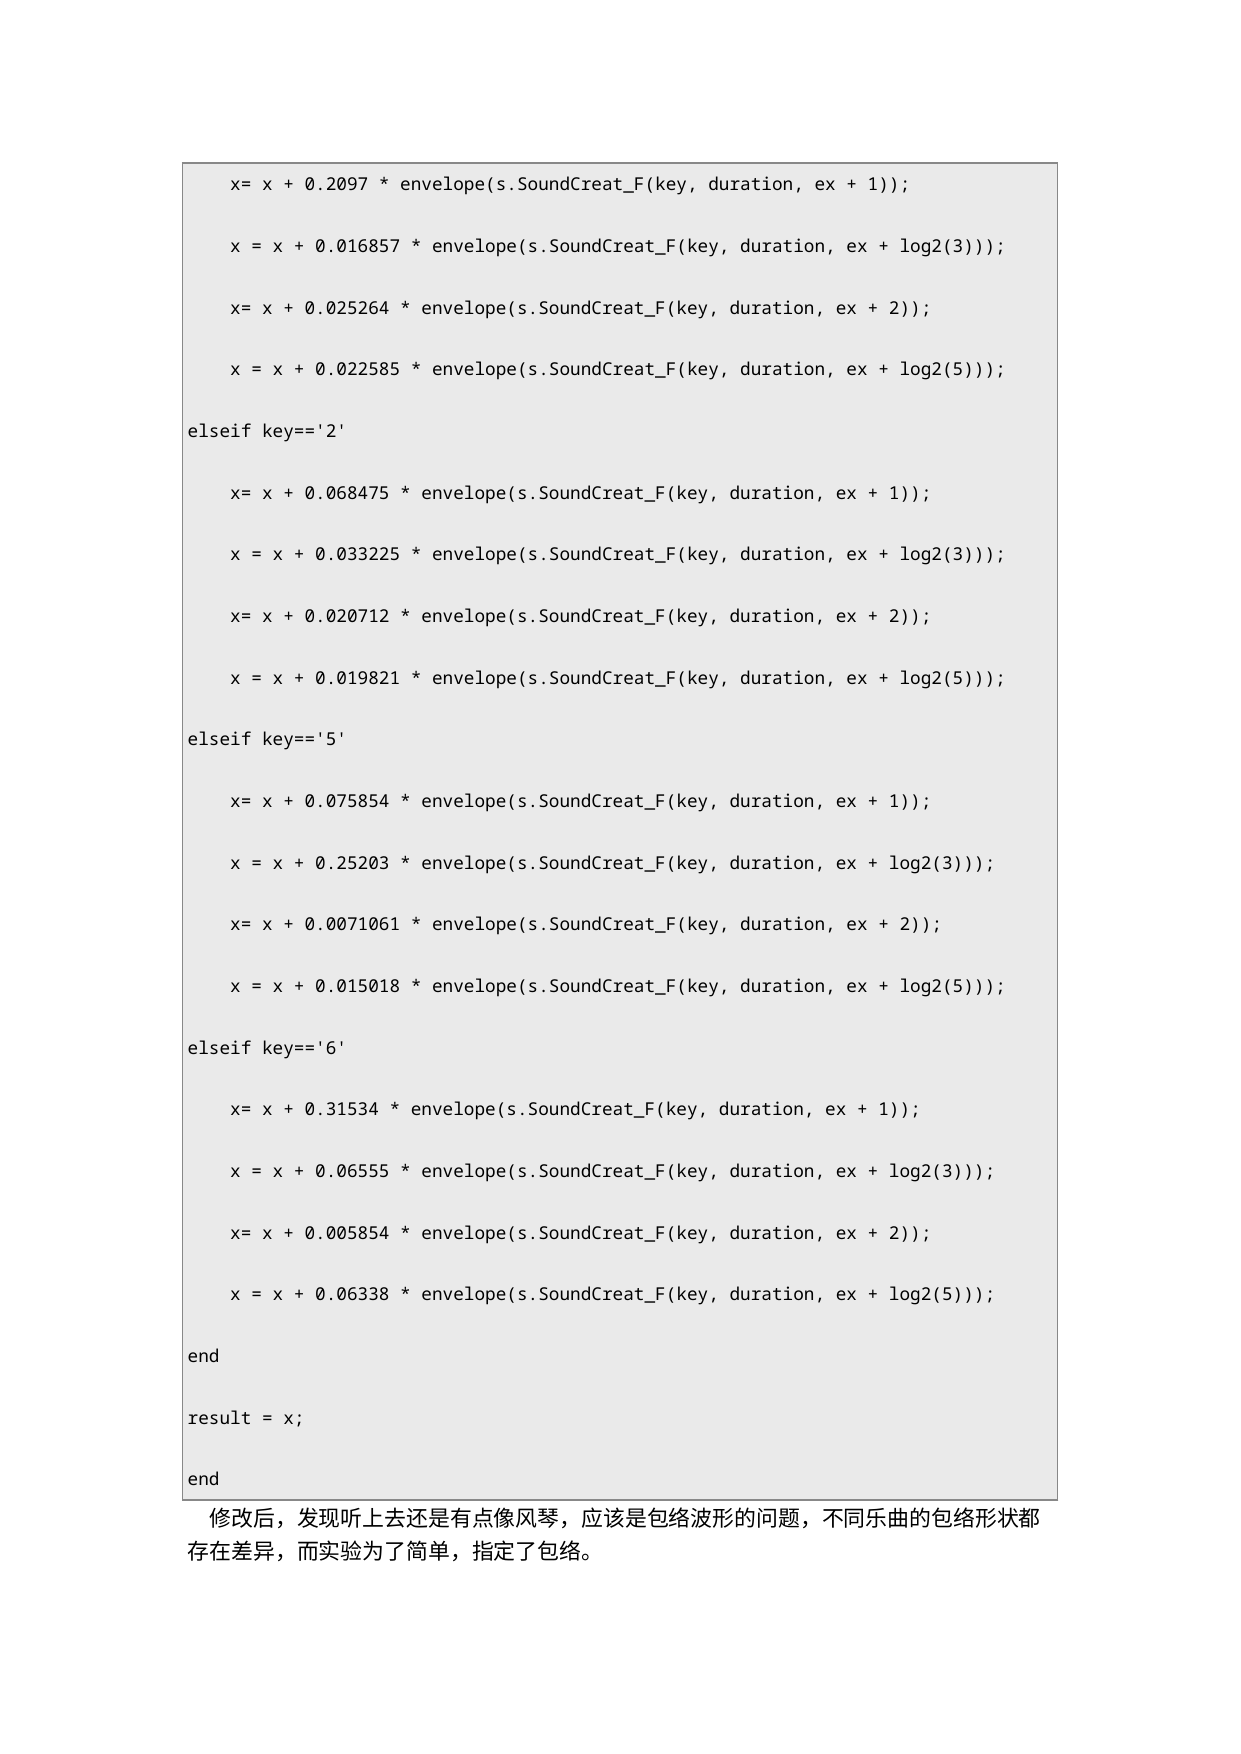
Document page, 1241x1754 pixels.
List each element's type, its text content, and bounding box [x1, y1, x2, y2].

text x = x + 0.016857 * envelope(s.SoundCreat_F(key, duration, ex + log2(3))); [183, 224, 1057, 262]
text elseif key=='2' [183, 409, 1057, 447]
text x= x + 0.2097 * envelope(s.SoundCreat_F(key, duration, ex + 1)); [183, 164, 1057, 200]
text x = x + 0.06338 * envelope(s.SoundCreat_F(key, duration, ex + log2(5))); [183, 1272, 1057, 1310]
text x = x + 0.25203 * envelope(s.SoundCreat_F(key, duration, ex + log2(3))); [183, 840, 1057, 878]
text x = x + 0.033225 * envelope(s.SoundCreat_F(key, duration, ex + log2(3))); [183, 532, 1057, 570]
text x = x + 0.022585 * envelope(s.SoundCreat_F(key, duration, ex + log2(5))); [183, 347, 1057, 385]
text end [183, 1457, 1057, 1499]
text x= x + 0.0071061 * envelope(s.SoundCreat_F(key, duration, ex + 2)); [183, 902, 1057, 940]
text x = x + 0.06555 * envelope(s.SoundCreat_F(key, duration, ex + log2(3))); [183, 1149, 1057, 1187]
text x= x + 0.005854 * envelope(s.SoundCreat_F(key, duration, ex + 2)); [183, 1210, 1057, 1248]
text x = x + 0.015018 * envelope(s.SoundCreat_F(key, duration, ex + log2(5))); [183, 964, 1057, 1002]
text x= x + 0.31534 * envelope(s.SoundCreat_F(key, duration, ex + 1)); [183, 1087, 1057, 1125]
text result = x; [183, 1395, 1057, 1433]
text x= x + 0.075854 * envelope(s.SoundCreat_F(key, duration, ex + 1)); [183, 779, 1057, 817]
text 修改后，发现听上去还是有点像风琴，应该是包络波形的问题，不同乐曲的包络形状都存在差异，而实验为了简单，指定了包络。 [187, 1501, 1053, 1566]
text x= x + 0.025264 * envelope(s.SoundCreat_F(key, duration, ex + 2)); [183, 285, 1057, 323]
text end [183, 1334, 1057, 1372]
text x= x + 0.020712 * envelope(s.SoundCreat_F(key, duration, ex + 2)); [183, 594, 1057, 632]
text x= x + 0.068475 * envelope(s.SoundCreat_F(key, duration, ex + 1)); [183, 470, 1057, 508]
text elseif key=='6' [183, 1025, 1057, 1063]
text x = x + 0.019821 * envelope(s.SoundCreat_F(key, duration, ex + log2(5))); [183, 655, 1057, 693]
text elseif key=='5' [183, 717, 1057, 755]
